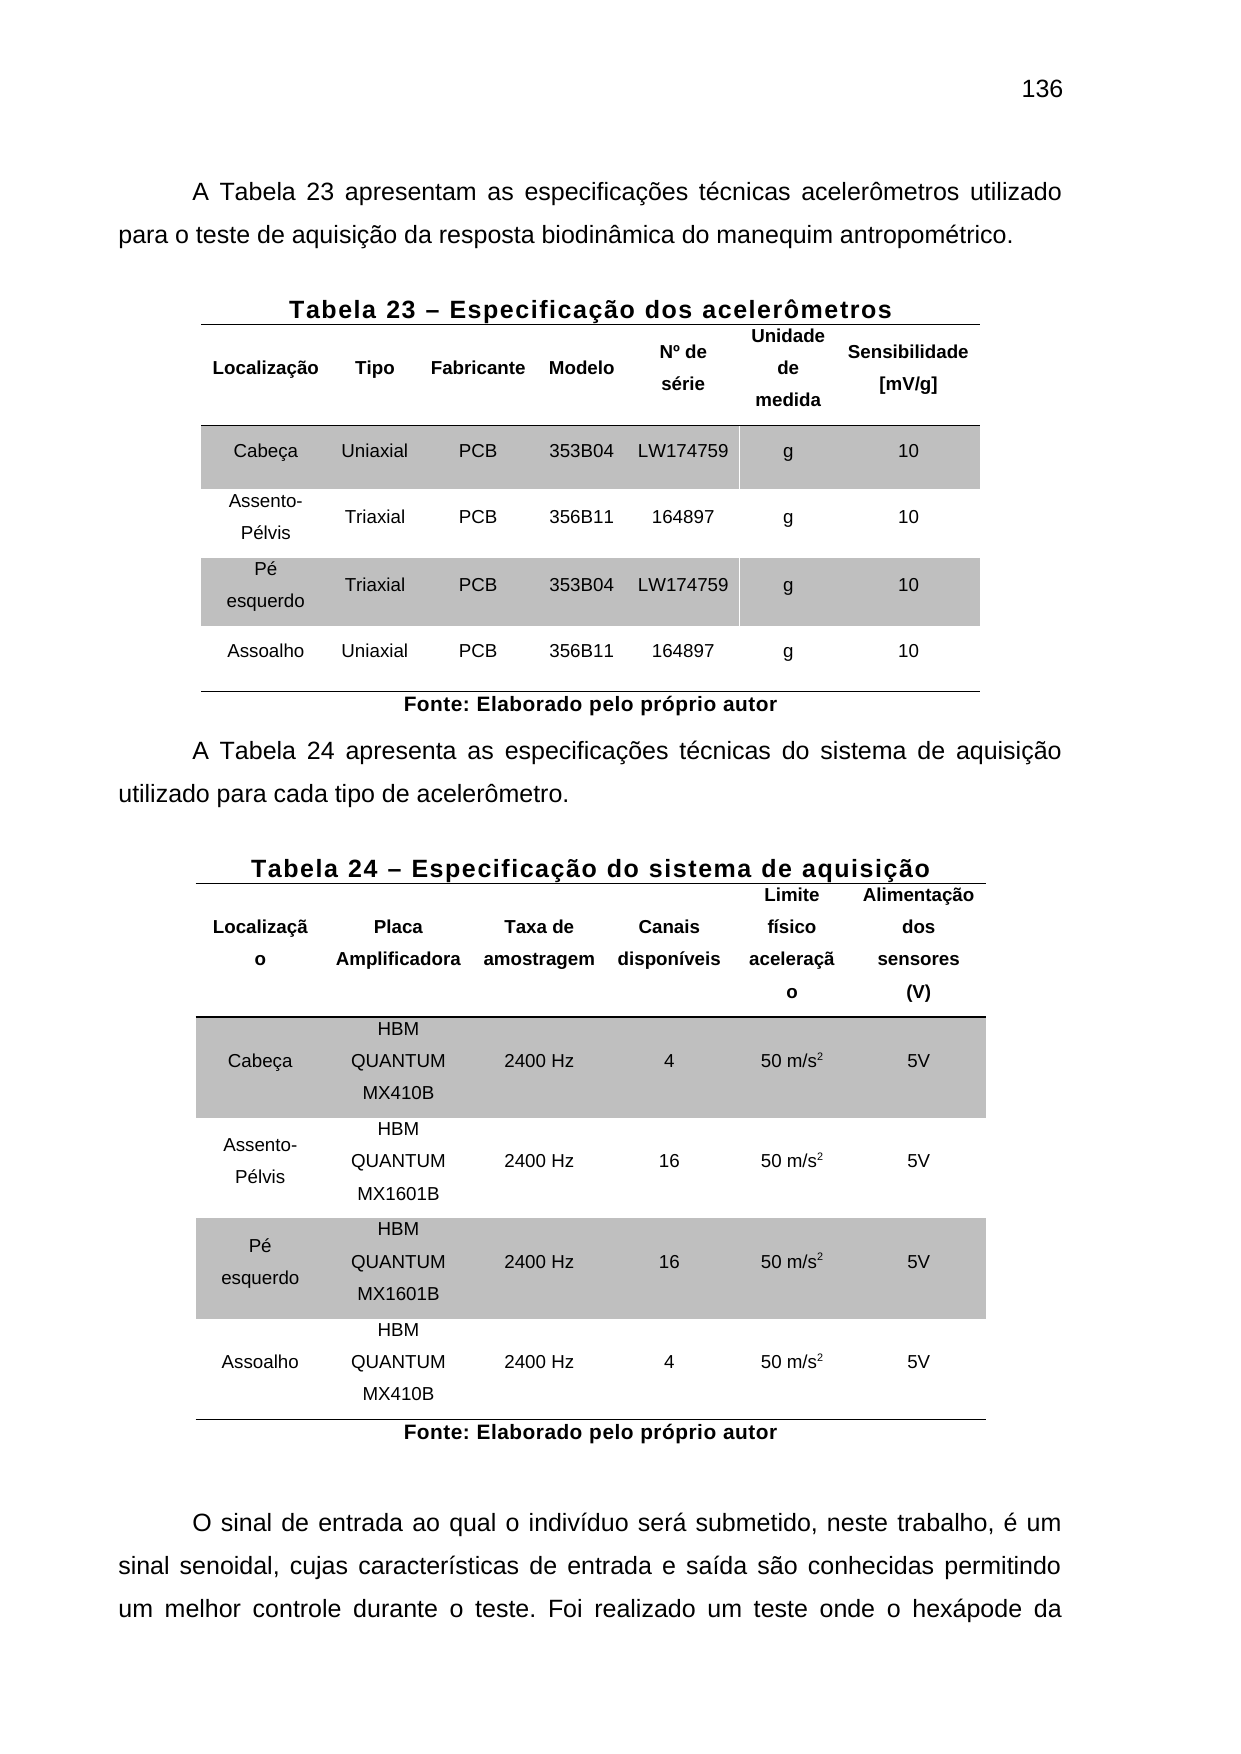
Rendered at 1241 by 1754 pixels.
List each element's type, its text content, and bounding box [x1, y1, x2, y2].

table_cell 164897 [626, 490, 739, 558]
table_cell Uniaxial [330, 426, 419, 489]
table_cell Assento-Pélvis [196, 1118, 324, 1218]
table_cell 356B11 [537, 490, 626, 558]
table_cell PCB [419, 626, 537, 691]
table_cell 50 m/s2 [732, 1218, 851, 1319]
table_cell 164897 [626, 626, 739, 691]
table_cell Triaxial [330, 558, 419, 626]
table_cell 10 [836, 426, 980, 489]
table_cell HBM QUANTUM MX1601B [324, 1218, 472, 1319]
table_header Fabricante [419, 325, 537, 425]
table_cell 2400 Hz [472, 1118, 606, 1218]
text A Tabela 23 apresentam as especificações técnicas acelerômetros utilizado para o teste de aquisição da resposta biodinâmica do manequim antropométrico. [118, 177, 1063, 249]
table_header Limite físico aceleração [732, 884, 851, 1016]
table_header Nº de série [626, 325, 739, 425]
table_cell 2400 Hz [472, 1218, 606, 1319]
table_cell Uniaxial [330, 626, 419, 691]
table_cell HBM QUANTUM MX1601B [324, 1118, 472, 1218]
table_cell PCB [419, 490, 537, 558]
table_cell Assento-Pélvis [201, 490, 330, 558]
table_cell PCB [419, 558, 537, 626]
table_cell 4 [606, 1319, 732, 1419]
table_cell 10 [836, 626, 980, 691]
table_header Tipo [330, 325, 419, 425]
table_cell g [740, 558, 836, 626]
table_cell 5V [851, 1218, 986, 1319]
table_header Localização [201, 325, 330, 425]
table_cell 2400 Hz [472, 1319, 606, 1419]
table_cell 50 m/s2 [732, 1018, 851, 1118]
table_header Taxa de amostragem [472, 884, 606, 1016]
table_cell 2400 Hz [472, 1018, 606, 1118]
table_cell 10 [836, 490, 980, 558]
table_cell 353B04 [537, 558, 626, 626]
table_cell LW174759 [626, 558, 739, 626]
table_cell Triaxial [330, 490, 419, 558]
table_cell Assoalho [201, 626, 330, 691]
table_cell Pé esquerdo [196, 1218, 324, 1319]
table_header Canais disponíveis [606, 884, 732, 1016]
table_cell 10 [836, 558, 980, 626]
table_header Unidade de medida [740, 325, 836, 425]
table_cell PCB [419, 426, 537, 489]
table_cell HBM QUANTUM MX410B [324, 1319, 472, 1419]
table_header Modelo [537, 325, 626, 425]
table_cell Assoalho [196, 1319, 324, 1419]
table_cell 353B04 [537, 426, 626, 489]
table_cell 5V [851, 1018, 986, 1118]
table_cell g [740, 426, 836, 489]
table_cell Pé esquerdo [201, 558, 330, 626]
table_header Alimentação dos sensores (V) [851, 884, 986, 1016]
title Fonte: Elaborado pelo próprio autor [118, 692, 1063, 716]
table_cell 356B11 [537, 626, 626, 691]
table_header Placa Amplificadora [324, 884, 472, 1016]
table_cell Cabeça [201, 426, 330, 489]
table_header Sensibilidade [mV/g] [836, 325, 980, 425]
title Fonte: Elaborado pelo próprio autor [118, 1420, 1063, 1444]
subtitle Tabela 23 – Especificação dos acelerômetros [118, 295, 1063, 323]
table_cell 4 [606, 1018, 732, 1118]
table_cell 50 m/s2 [732, 1118, 851, 1218]
table_cell HBM QUANTUM MX410B [324, 1018, 472, 1118]
table_cell 5V [851, 1319, 986, 1419]
table_cell LW174759 [626, 426, 739, 489]
table_cell Cabeça [196, 1018, 324, 1118]
table_cell 16 [606, 1118, 732, 1218]
subtitle Tabela 24 – Especificação do sistema de aquisição [118, 854, 1063, 883]
text A Tabela 24 apresenta as especificações técnicas do sistema de aquisição utilizado para cada tipo de acelerômetro. [118, 736, 1063, 808]
table_cell 50 m/s2 [732, 1319, 851, 1419]
table_cell 5V [851, 1118, 986, 1218]
table_cell 16 [606, 1218, 732, 1319]
table_cell g [740, 626, 836, 691]
table_header Localização [196, 884, 324, 1016]
table_cell g [740, 490, 836, 558]
